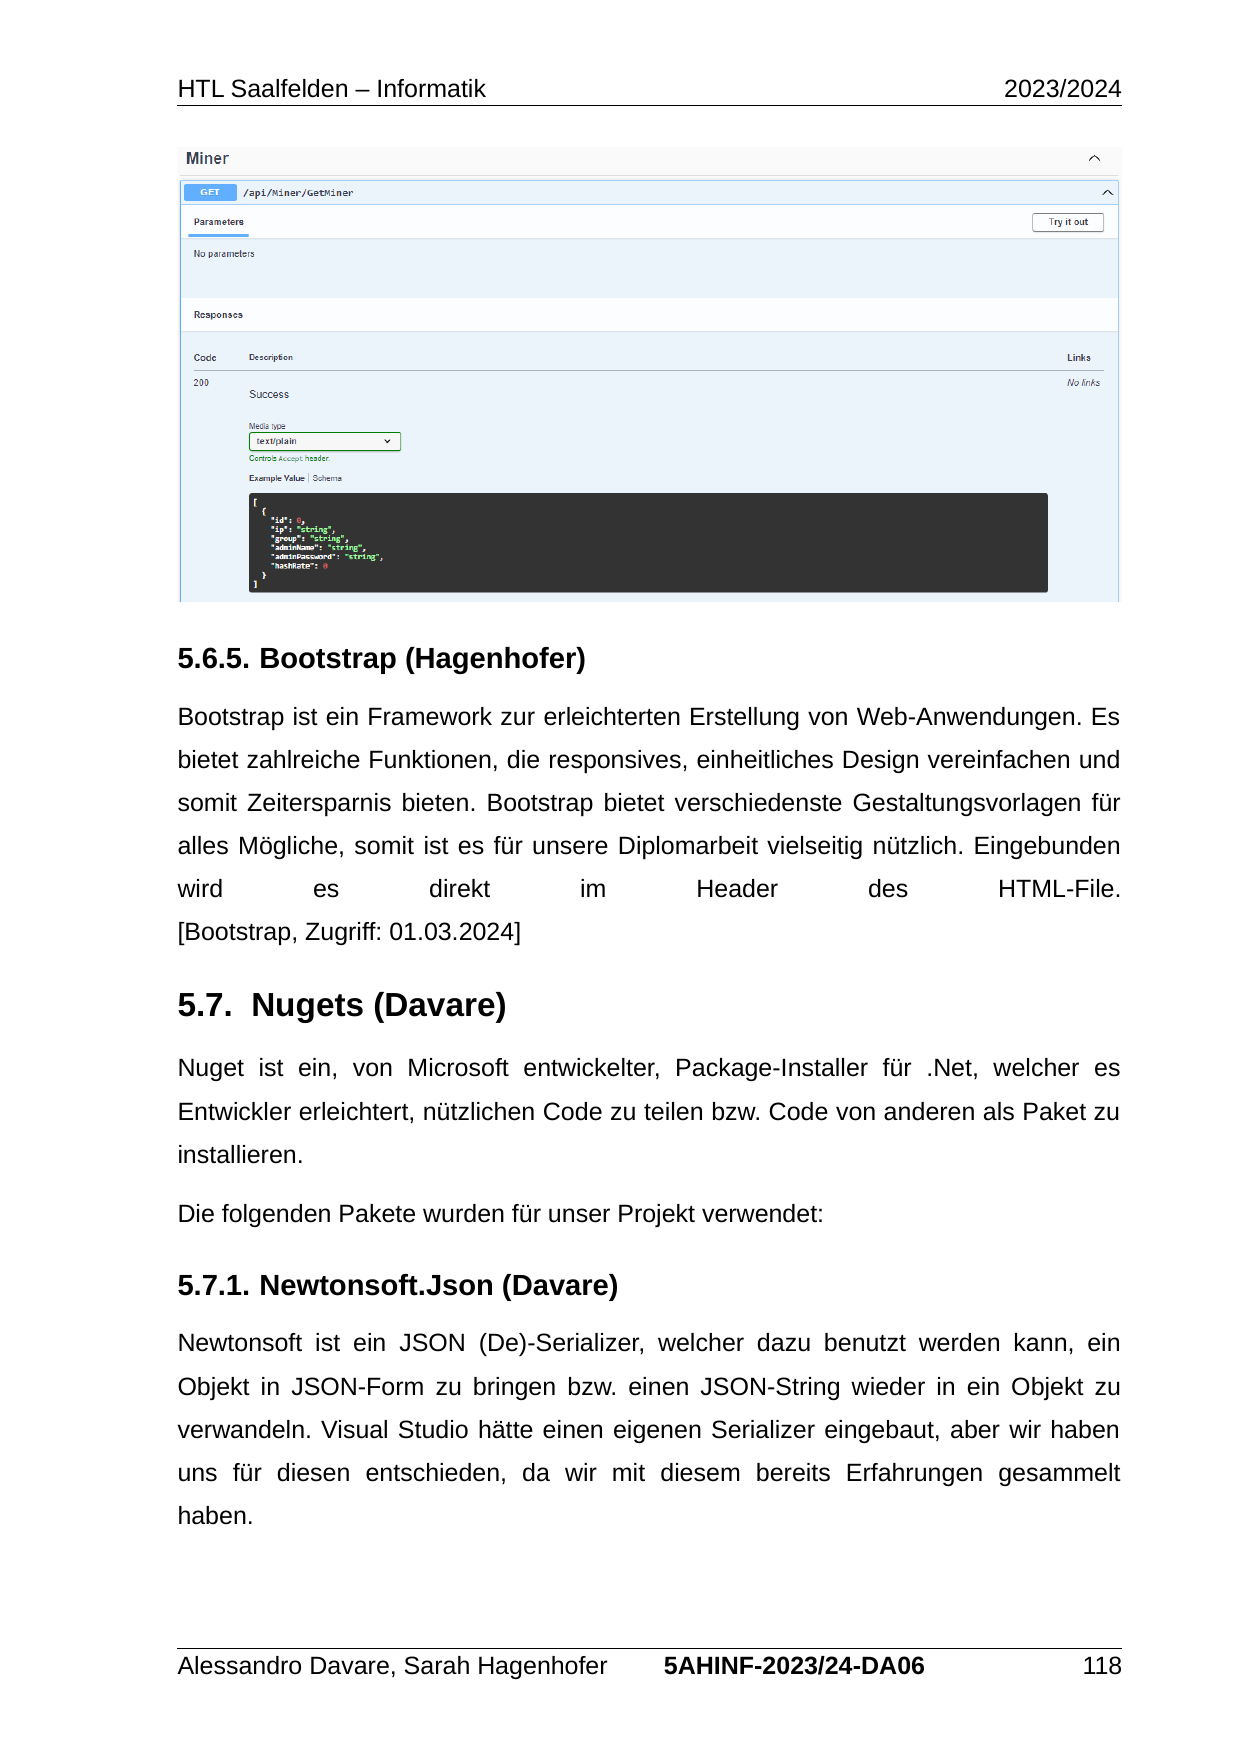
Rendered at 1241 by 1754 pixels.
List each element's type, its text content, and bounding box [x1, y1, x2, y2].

text Die folgenden Pakete wurden für unser Projekt verwendet: [177, 1199, 1122, 1228]
subtitle Bootstrap (Hagenhofer) [177, 641, 1122, 674]
subtitle Nugets (Davare) [177, 985, 1122, 1024]
text Newtonsoft ist ein JSON (De)-Serializer, welcher dazu benutzt werden kann, ein Objekt in JSON-Form zu bringen bzw. einen JSON-String wieder in ein Objekt zu verwandeln. Visual Studio hätte einen eigenen Serializer eingebaut, aber wir haben uns für diesen entschieden, da wir mit diesem bereits Erfahrungen gesammelt haben. [177, 1328, 1122, 1529]
subtitle Newtonsoft.Json (Davare) [177, 1268, 1122, 1301]
picture [177, 147, 1123, 602]
text Bootstrap ist ein Framework zur erleichterten Erstellung von Web-Anwendungen. Es bietet zahlreiche Funktionen, die responsives, einheitliches Design vereinfachen und somit Zeitersparnis bieten. Bootstrap bietet verschiedenste Gestaltungsvorlagen für alles Mögliche, somit ist es für unsere Diplomarbeit vielseitig nützlich. Eingebunden wird es direkt im Header des HTML-File. [Bootstrap, Zugriff: 01.03.2024] [177, 702, 1122, 946]
text Nuget ist ein, von Microsoft entwickelter, Package-Installer für .Net, welcher es Entwickler erleichtert, nützlichen Code zu teilen bzw. Code von anderen als Paket zu installieren. [177, 1053, 1122, 1168]
